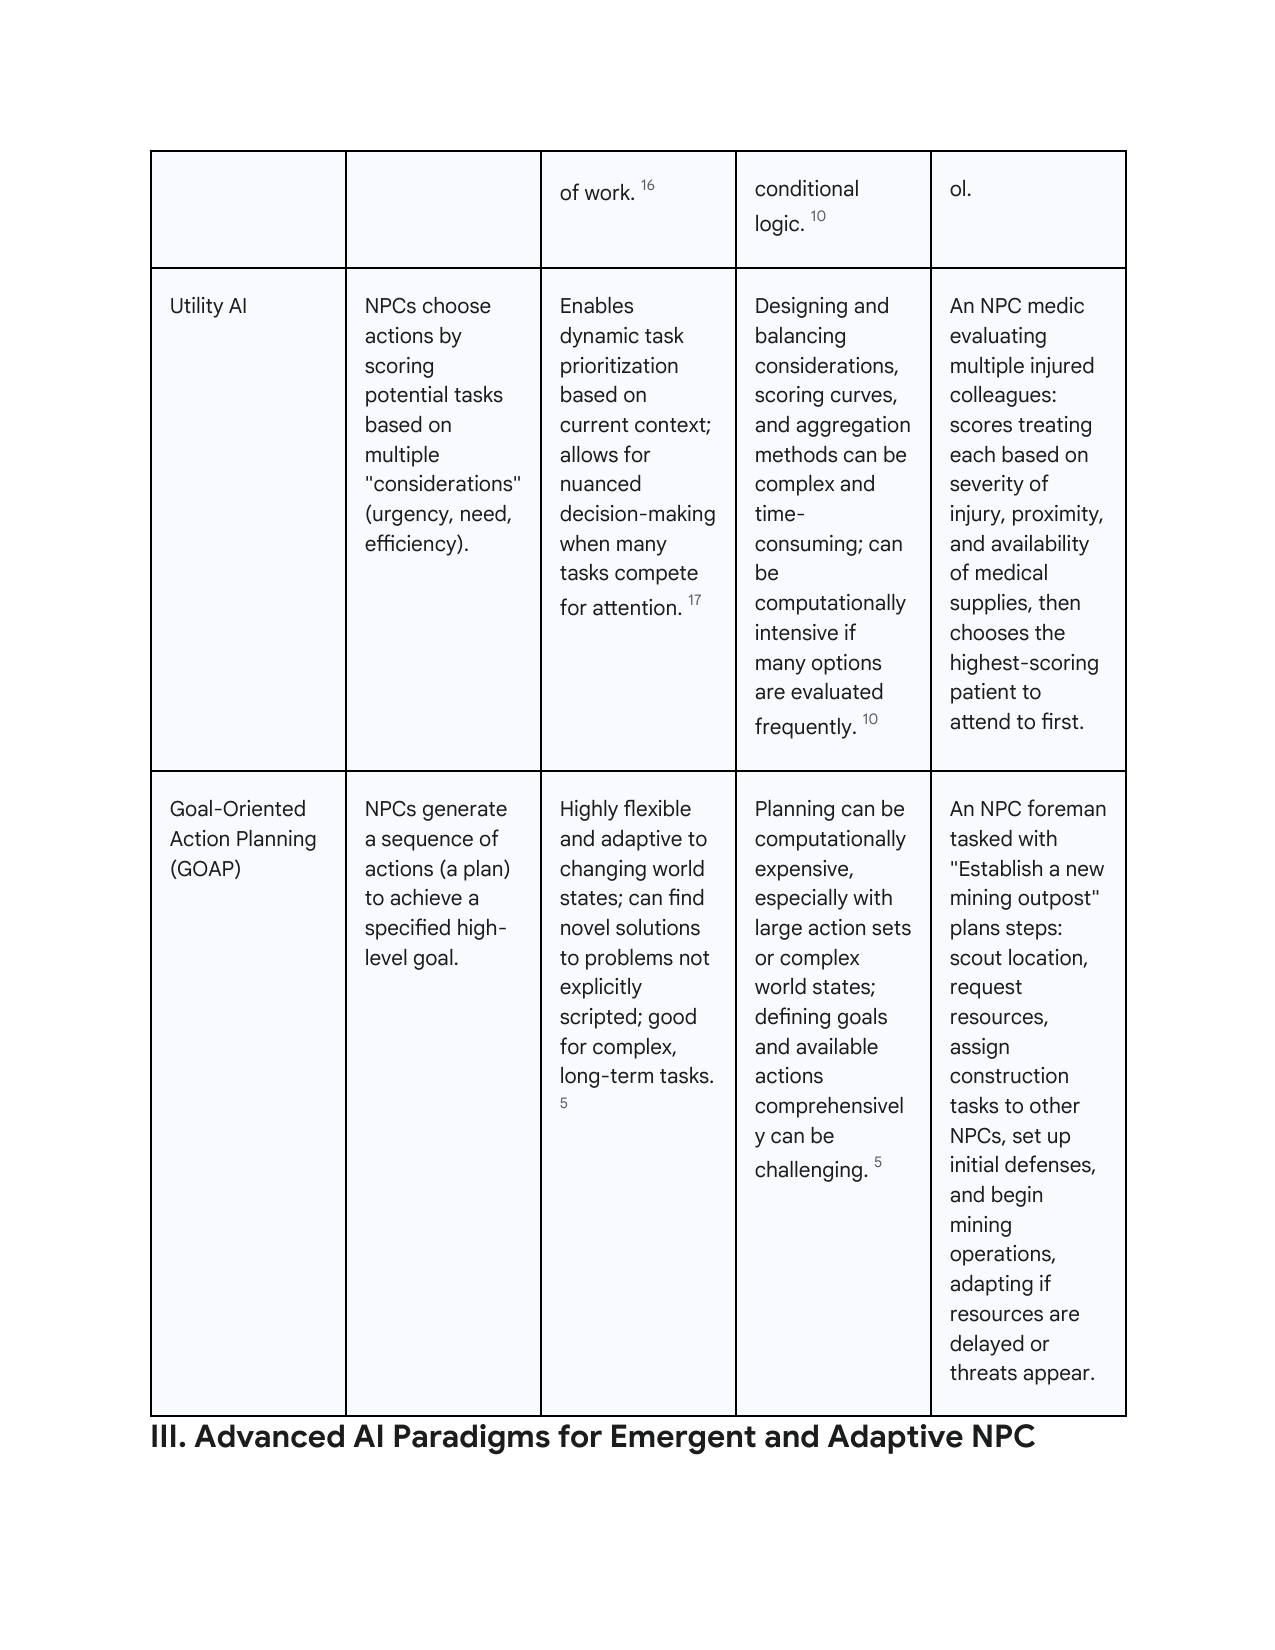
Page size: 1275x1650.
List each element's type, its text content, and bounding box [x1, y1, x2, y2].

table_cell An NPC medic evaluating multiple injured colleagues: scores treating each based on severity of injury, proximity, and availability of medical supplies, then chooses the highest-scoring patient to attend to first. [932, 269, 1125, 770]
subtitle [150, 1417, 1125, 1456]
table_cell Designing and balancing considerations, scoring curves, and aggregation methods can be complex and time-consuming; can be computationally intensive if many options are evaluated frequently. 10 [737, 269, 930, 770]
table_cell NPCs choose actions by scoring potential tasks based on multiple "considerations" (urgency, need, efficiency). [347, 269, 540, 770]
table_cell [932, 152, 1125, 267]
table_cell Enables dynamic task prioritization based on current context; allows for nuanced decision-making when many tasks compete for attention. 17 [542, 269, 735, 770]
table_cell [347, 152, 540, 267]
table_cell Utility AI [152, 269, 345, 770]
table_cell Planning can be computationally expensive, especially with large action sets or complex world states; defining goals and available actions comprehensively can be challenging. 5 [737, 772, 930, 1415]
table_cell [737, 152, 930, 267]
table_cell Highly flexible and adaptive to changing world states; can find novel solutions to problems not explicitly scripted; good for complex, long-term tasks. 5 [542, 772, 735, 1415]
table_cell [152, 152, 345, 267]
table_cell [542, 152, 735, 267]
table_cell An NPC foreman tasked with "Establish a new mining outpost" plans steps: scout location, request resources, assign construction tasks to other NPCs, set up initial defenses, and begin mining operations, adapting if resources are delayed or threats appear. [932, 772, 1125, 1415]
table_cell NPCs generate a sequence of actions (a plan) to achieve a specified high-level goal. [347, 772, 540, 1415]
table_cell Goal-Oriented Action Planning (GOAP) [152, 772, 345, 1415]
